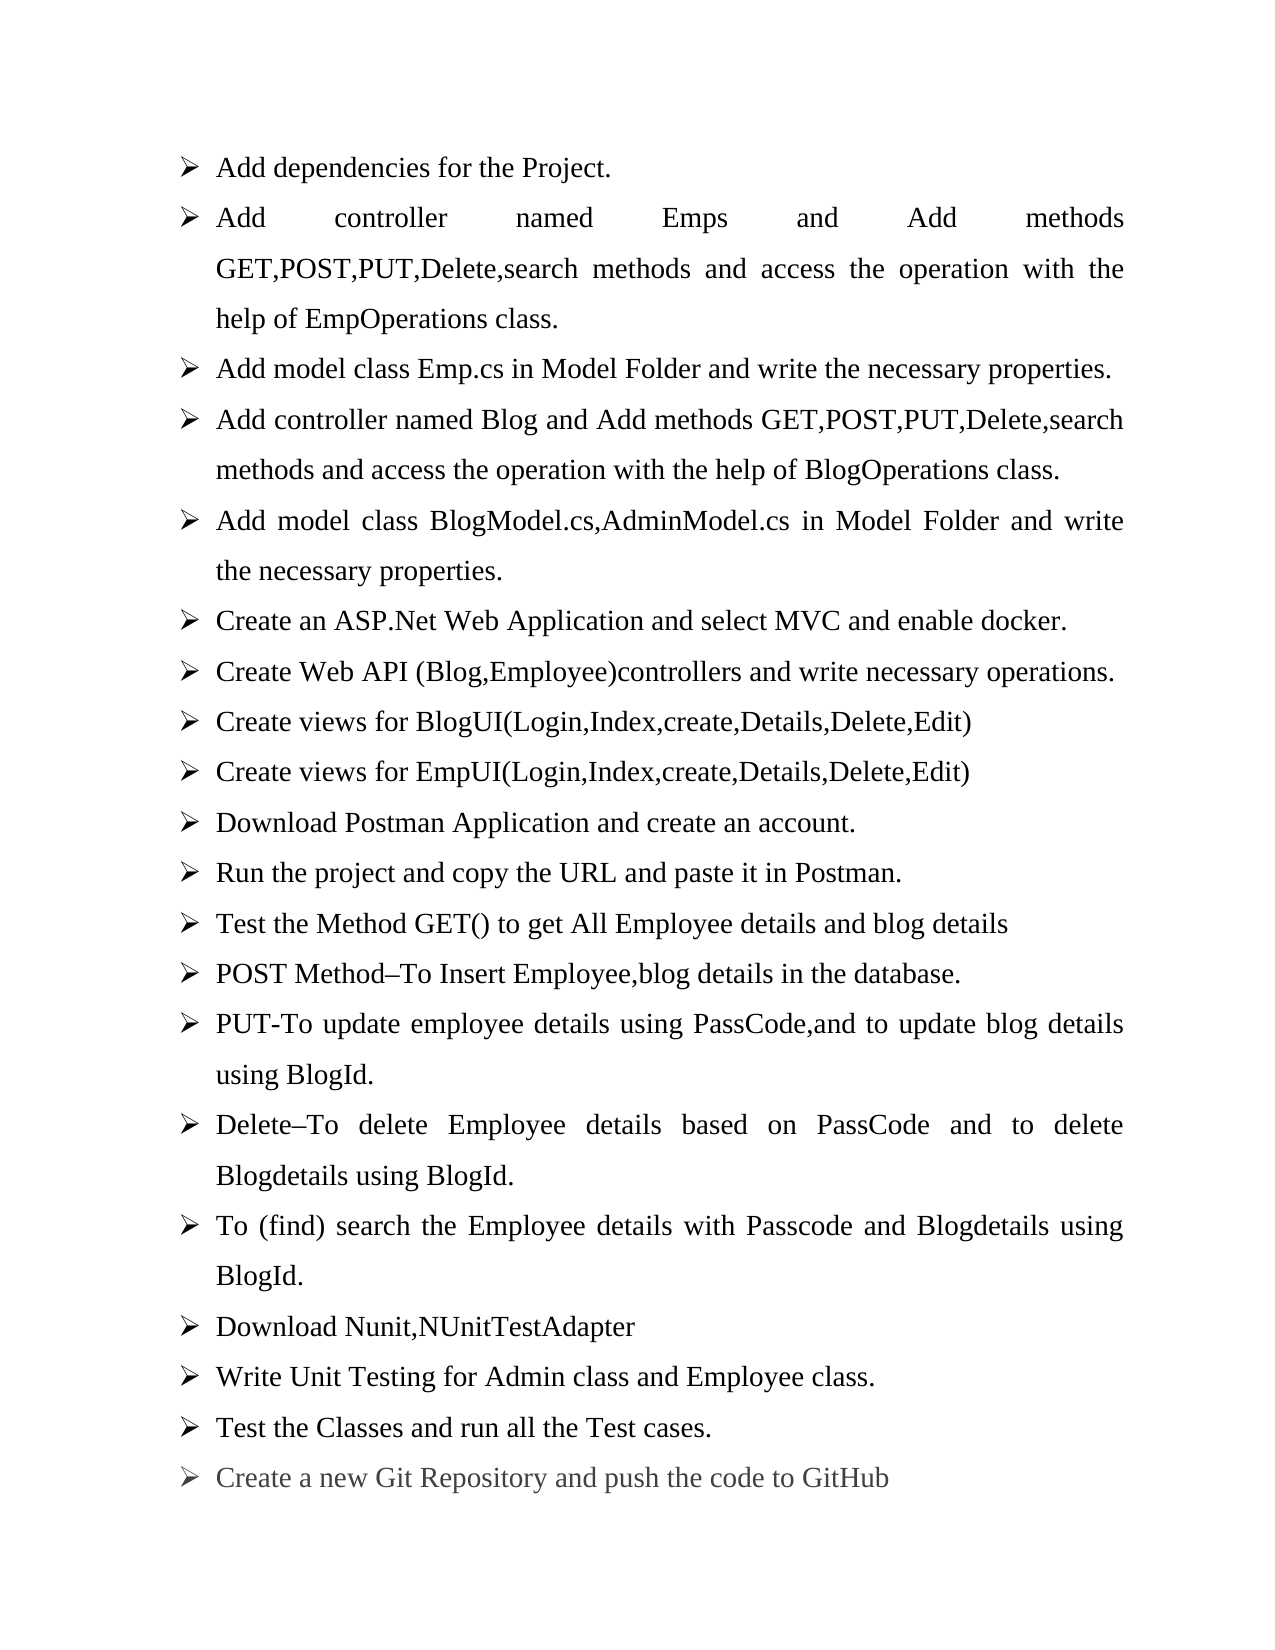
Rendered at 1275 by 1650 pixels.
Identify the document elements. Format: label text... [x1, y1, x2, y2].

list To (find) search the Employee details with Passcode and Blogdetails using BlogId. [178, 1208, 1125, 1292]
list Download Postman Application and create an account. [178, 805, 1125, 839]
list Create a new Git Repository and push the code to GitHub [178, 1460, 1125, 1494]
list Add controller named Emps and Add methods GET,POST,PUT,Delete,search methods and access the operation with the help of EmpOperations class. [178, 200, 1125, 335]
list Delete–To delete Employee details based on PassCode and to delete Blogdetails using BlogId. [178, 1107, 1125, 1191]
list Create an ASP.Net Web Application and select MVC and enable docker. [178, 603, 1125, 637]
list Run the project and copy the URL and paste it in Postman. [178, 855, 1125, 889]
list Write Unit Testing for Admin class and Employee class. [178, 1359, 1125, 1393]
list PUT-To update employee details using PassCode,and to update blog details using BlogId. [178, 1007, 1125, 1091]
list Add model class Emp.cs in Model Folder and write the necessary properties. [178, 351, 1125, 385]
list Test the Classes and run all the Test cases. [178, 1410, 1125, 1443]
list Download Nunit,NUnitTestAdapter [178, 1309, 1125, 1342]
list Add model class BlogModel.cs,AdminModel.cs in Model Folder and write the necessary properties. [178, 503, 1125, 587]
list Add controller named Blog and Add methods GET,POST,PUT,Delete,search methods and access the operation with the help of BlogOperations class. [178, 402, 1125, 486]
list Create views for EmpUI(Login,Index,create,Details,Delete,Edit) [178, 754, 1125, 788]
list POST Method–To Insert Employee,blog details in the database. [178, 956, 1125, 990]
list Create Web API (Blog,Employee)controllers and write necessary operations. [178, 654, 1125, 687]
list Create views for BlogUI(Login,Index,create,Details,Delete,Edit) [178, 704, 1125, 738]
list Add dependencies for the Project. [178, 150, 1125, 184]
list Test the Method GET() to get All Employee details and blog details [178, 906, 1125, 939]
